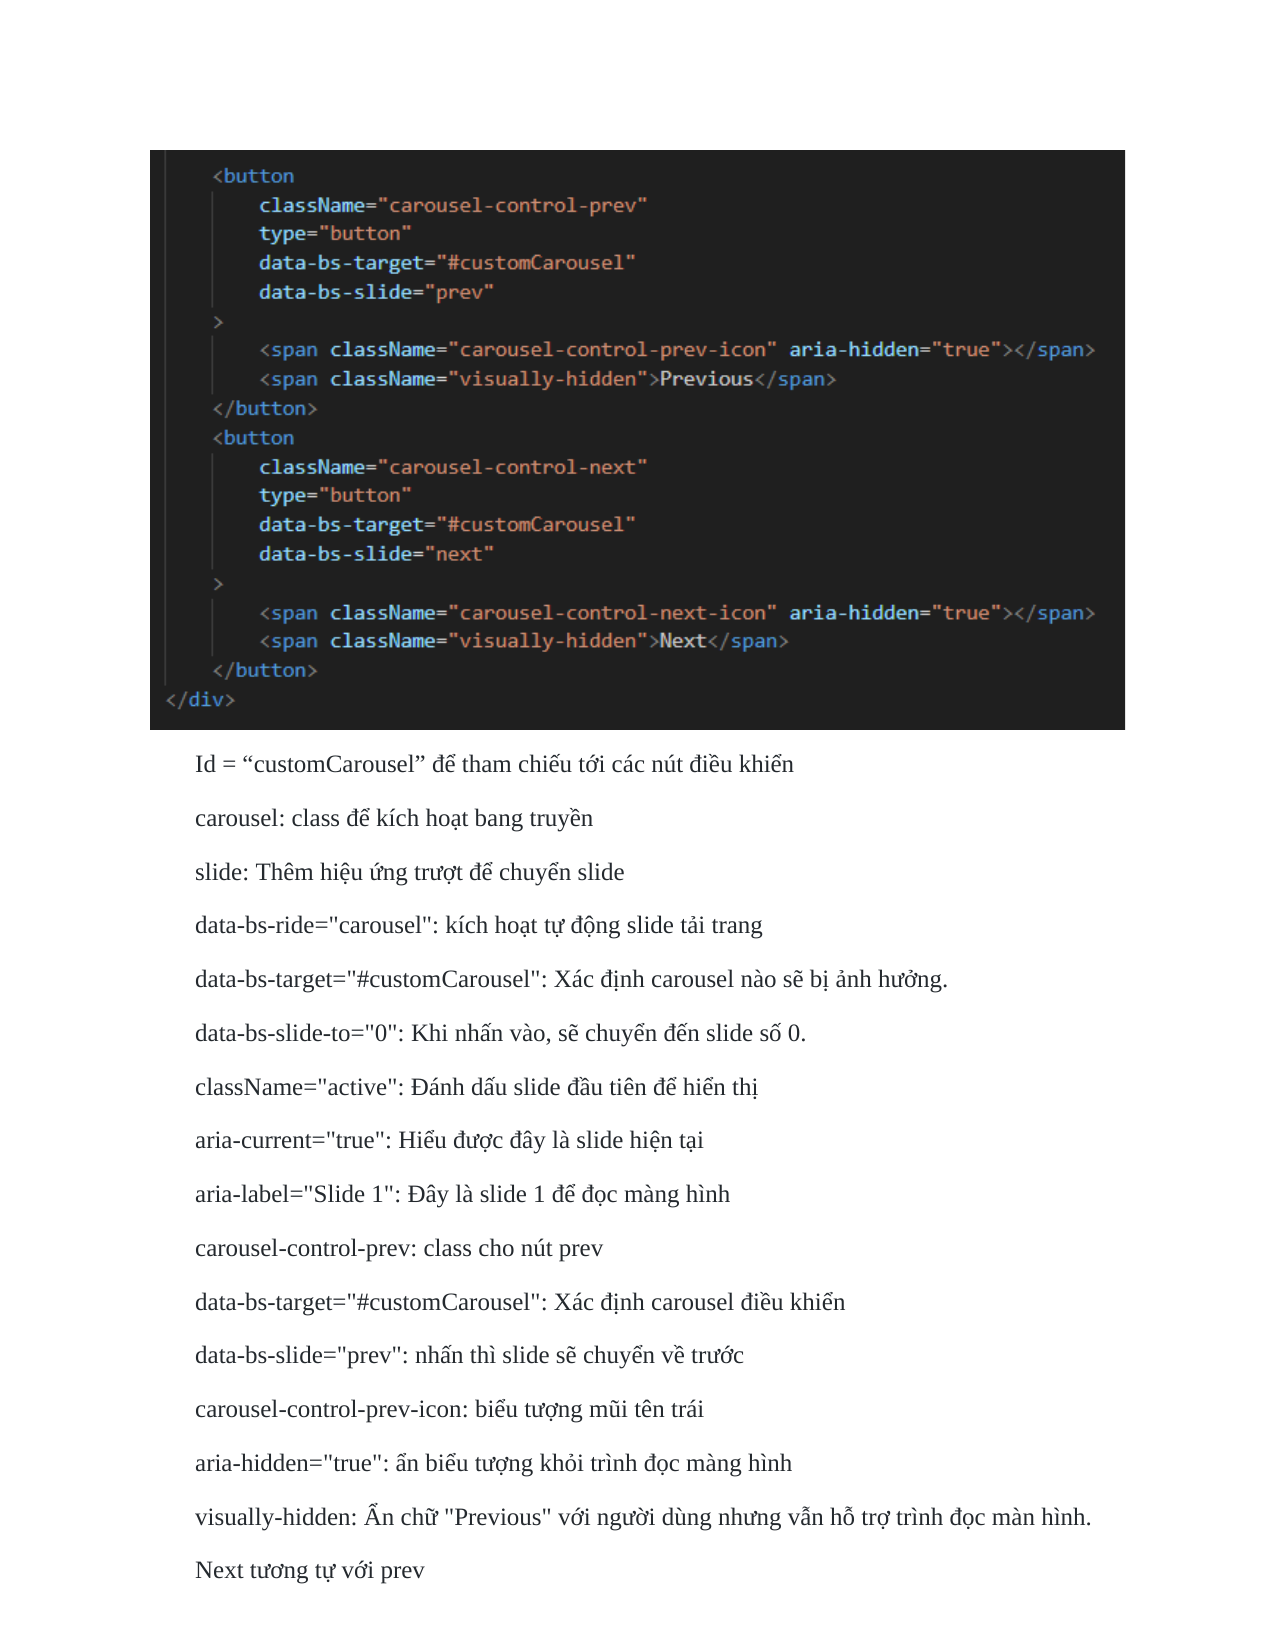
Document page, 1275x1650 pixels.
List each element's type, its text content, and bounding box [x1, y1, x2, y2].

text carousel-control-prev: class cho nút prev [195, 1233, 1125, 1262]
text Id = “customCarousel” để tham chiếu tới các nút điều khiển [195, 749, 1125, 778]
text Next tương tự với prev [195, 1555, 1125, 1584]
text carousel-control-prev-icon: biểu tượng mũi tên trái [195, 1394, 1125, 1423]
text data-bs-target="#customCarousel": Xác định carousel điều khiển [195, 1287, 1125, 1315]
text carousel: class để kích hoạt bang truyền [195, 803, 1125, 832]
text data-bs-ride="carousel": kích hoạt tự động slide tải trang [195, 910, 1125, 939]
text aria-hidden="true": ẩn biểu tượng khỏi trình đọc màng hình [195, 1448, 1125, 1477]
text className="active": Đánh dấu slide đầu tiên để hiển thị [195, 1072, 1125, 1100]
text data-bs-slide="prev": nhấn thì slide sẽ chuyển về trước [195, 1340, 1125, 1369]
text data-bs-slide-to="0": Khi nhấn vào, sẽ chuyển đến slide số 0. [195, 1018, 1125, 1047]
text slide: Thêm hiệu ứng trượt để chuyển slide [195, 857, 1125, 885]
text aria-label="Slide 1": Đây là slide 1 để đọc màng hình [195, 1179, 1125, 1208]
text visually-hidden: Ẩn chữ "Previous" với người dùng nhưng vẫn hỗ trợ trình đọc màn hình. [195, 1502, 1125, 1530]
picture [150, 150, 1125, 730]
text data-bs-target="#customCarousel": Xác định carousel nào sẽ bị ảnh hưởng. [195, 964, 1125, 993]
text aria-current="true": Hiểu được đây là slide hiện tại [195, 1125, 1125, 1154]
